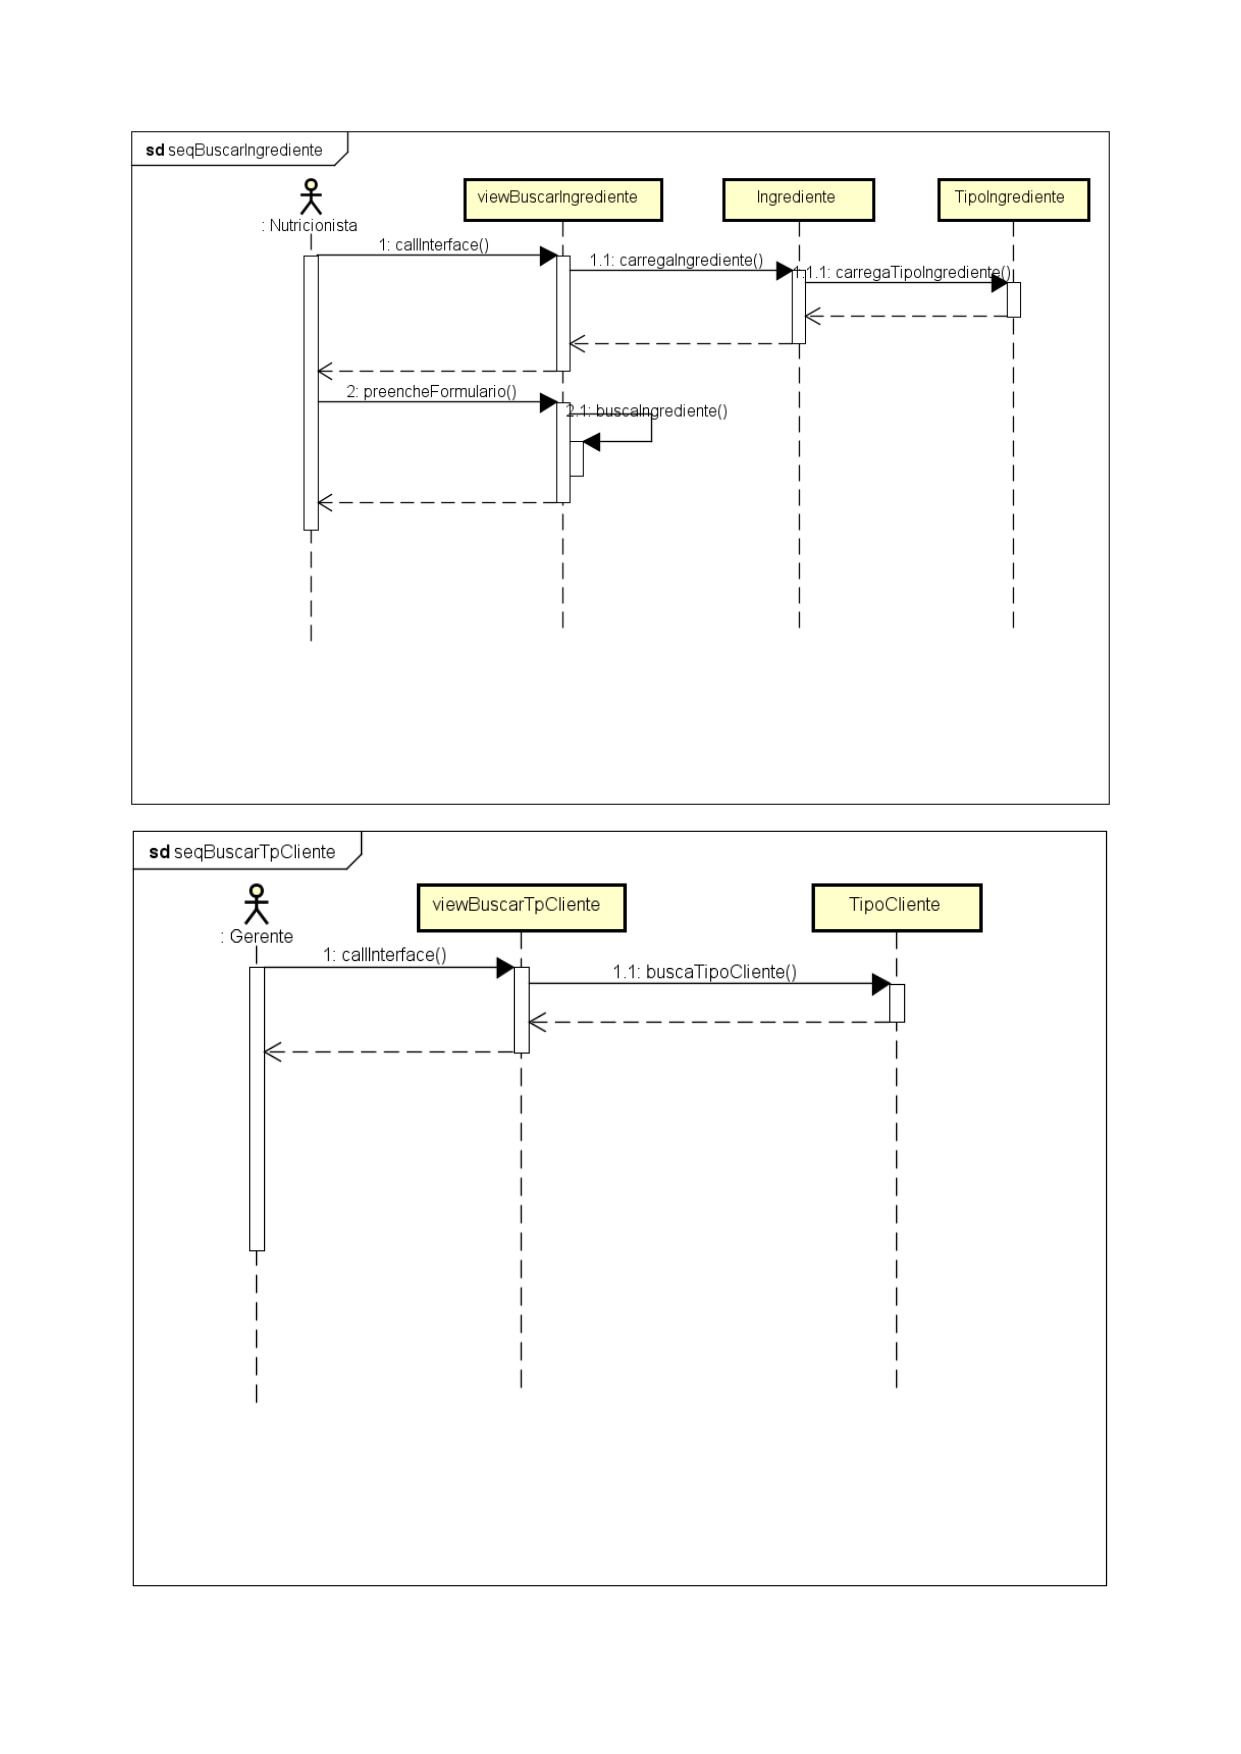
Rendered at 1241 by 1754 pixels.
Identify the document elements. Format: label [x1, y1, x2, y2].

picture [118, 118, 1122, 1600]
